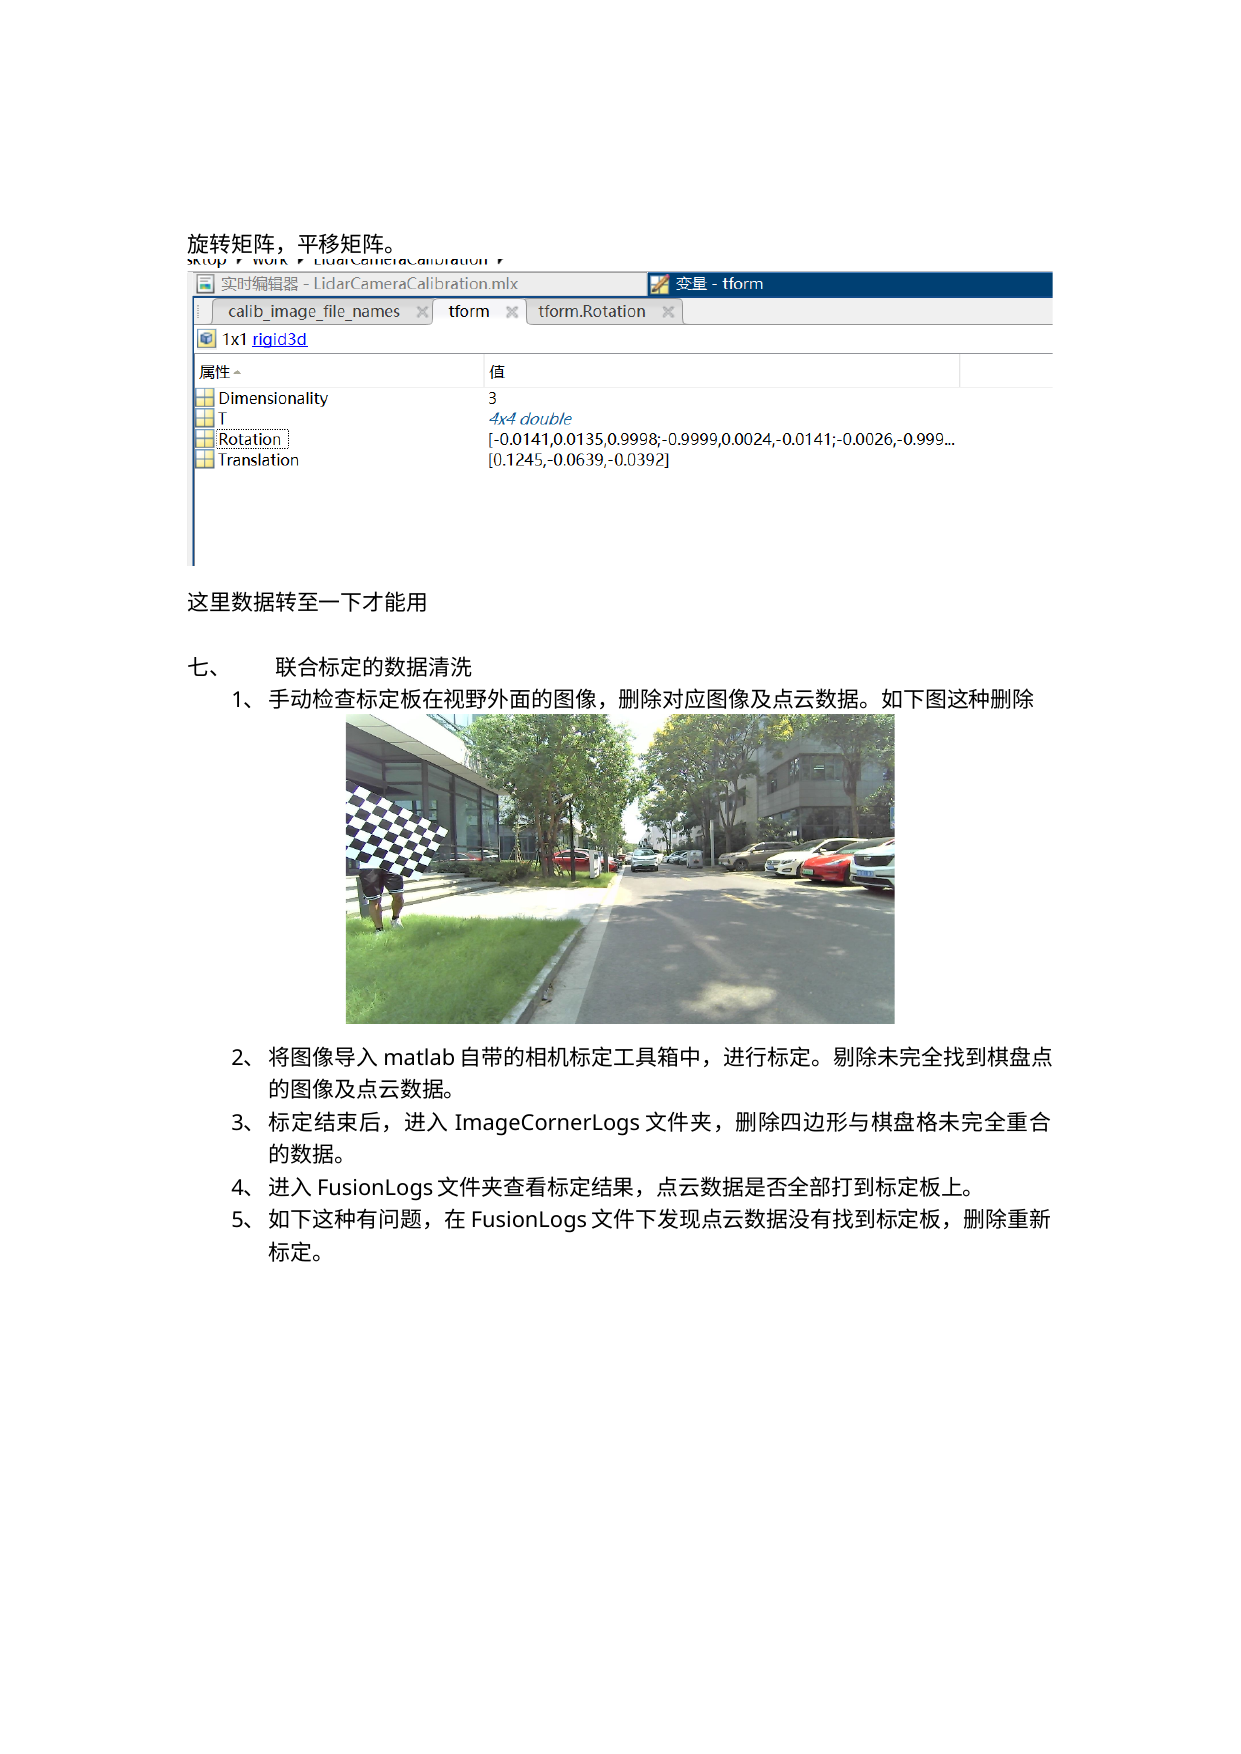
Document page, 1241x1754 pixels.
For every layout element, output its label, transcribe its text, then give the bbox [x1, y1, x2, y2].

picture [187, 259, 1053, 566]
text 这里数据转至一下才能用 [187, 584, 1053, 617]
picture [345, 714, 895, 1024]
list 标定结束后，进入ImageCornerLogs文件夹，删除四边形与棋盘格未完全重合的数据。 [231, 1104, 1053, 1169]
list 将图像导入matlab自带的相机标定工具箱中，进行标定。剔除未完全找到棋盘点的图像及点云数据。 [231, 1039, 1053, 1104]
list 如下这种有问题，在FusionLogs文件下发现点云数据没有找到标定板，删除重新标定。 [231, 1202, 1053, 1267]
list 联合标定的数据清洗 [187, 649, 1053, 682]
list 进入FusionLogs文件夹查看标定结果，点云数据是否全部打到标定板上。 [231, 1169, 1053, 1202]
text 旋转矩阵，平移矩阵。 [187, 227, 1053, 259]
list 手动检查标定板在视野外面的图像，删除对应图像及点云数据。如下图这种删除 [231, 682, 1053, 714]
